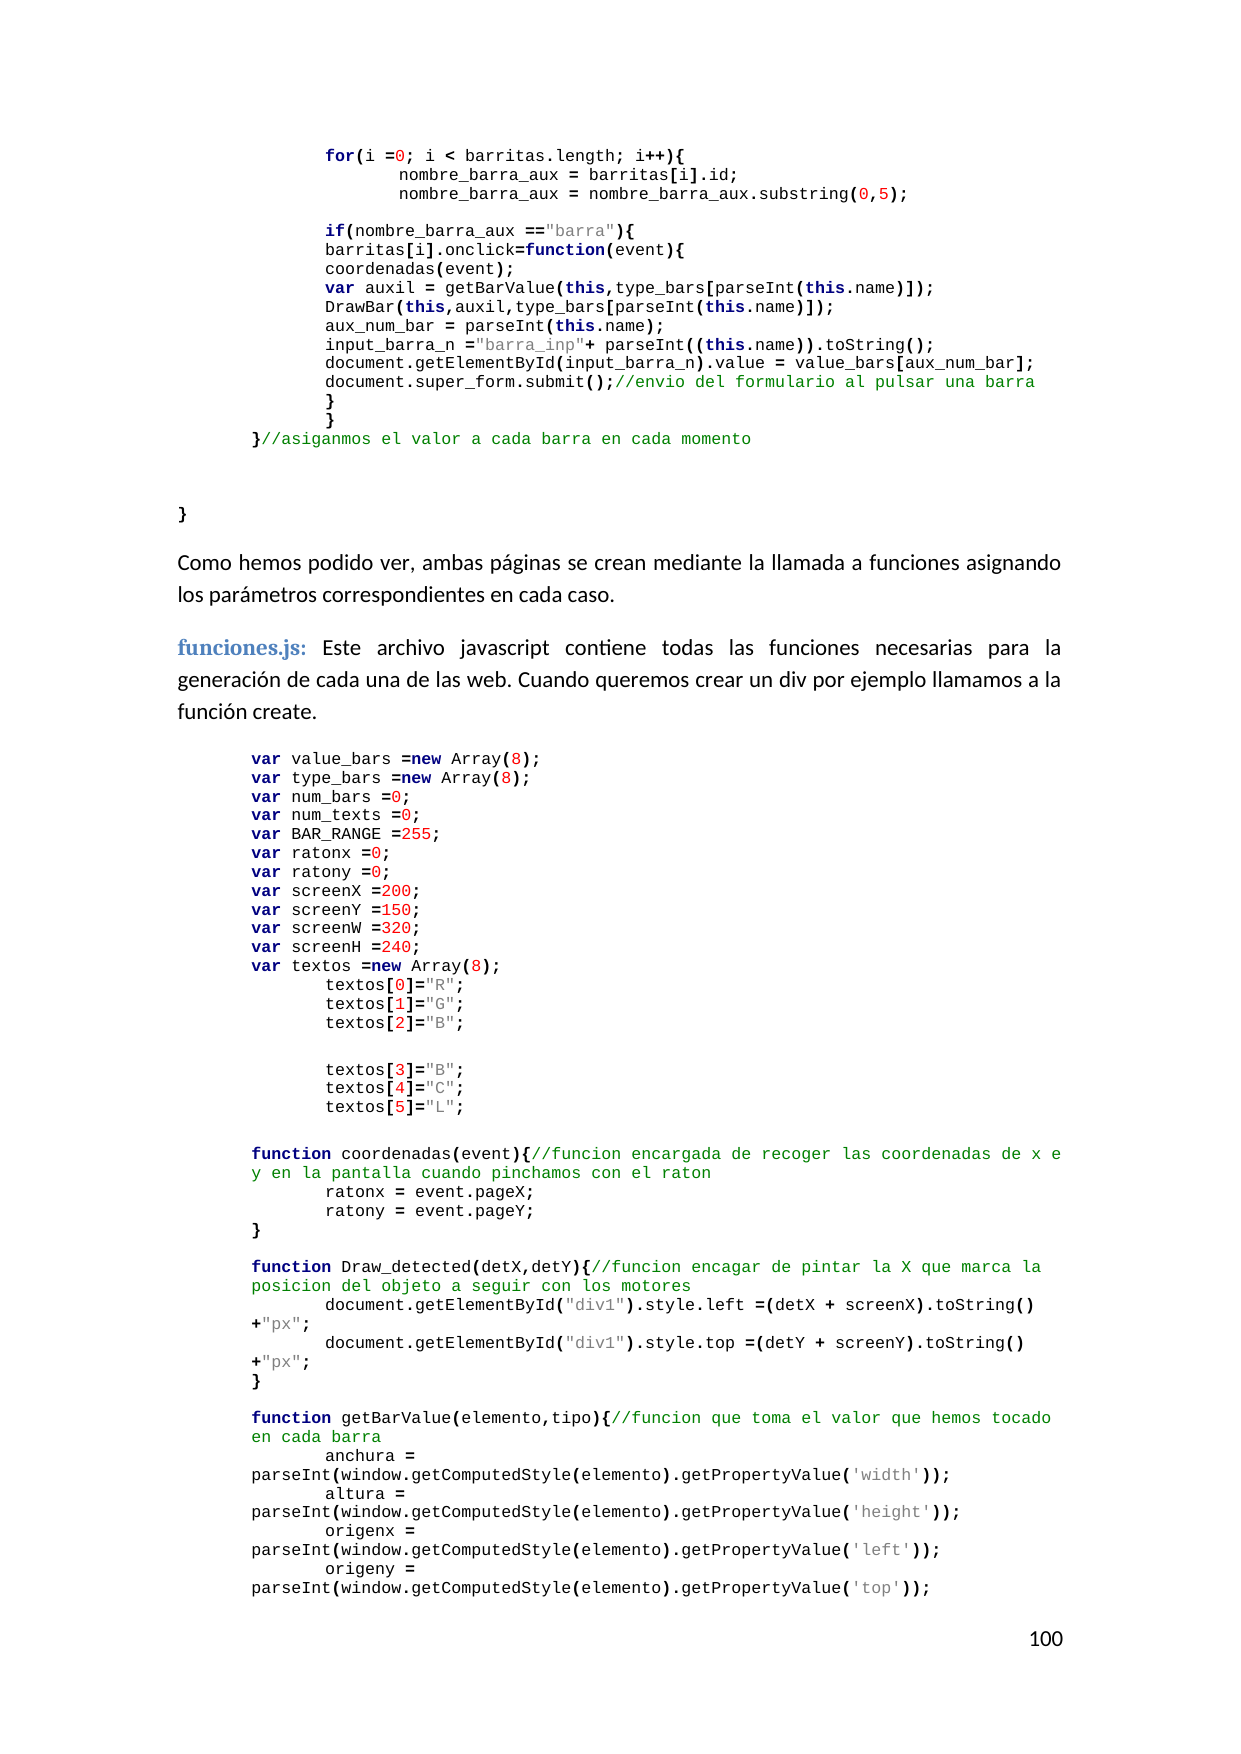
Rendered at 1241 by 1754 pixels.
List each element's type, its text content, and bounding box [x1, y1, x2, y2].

text DrawBar(this,auxil,type_bars[parseInt(this.name)]); [177, 298, 1063, 317]
text } [177, 393, 1063, 412]
text aux_num_bar = parseInt(this.name); [177, 317, 1063, 336]
text funciones.js: Este archivo javascript contiene todas las funciones necesarias para la generación de cada una de las web. Cuando queremos crear un div por ejemplo llamamos a la función create. [177, 633, 1063, 725]
text var type_bars =new Array(8); [251, 769, 1063, 788]
text var value_bars =new Array(8); [251, 750, 1063, 769]
text var num_bars =0; [251, 788, 1063, 807]
text for(i =0; i < barritas.length; i++){ [177, 148, 1063, 166]
text document.getElementById("div1").style.left =(detX + screenX).toString()+"px"; [251, 1297, 1063, 1334]
text coordenadas(event); [177, 261, 1063, 279]
text if(nombre_barra_aux =="barra"){ [177, 223, 1063, 242]
text var screenW =320; [251, 920, 1063, 939]
text var num_texts =0; [251, 807, 1063, 826]
text function coordenadas(event){//funcion encargada de recoger las coordenadas de x e y en la pantalla cuando pinchamos con el raton [251, 1146, 1063, 1183]
text textos[3]="B"; [251, 1061, 1063, 1080]
text textos[5]="L"; [251, 1099, 1063, 1118]
text altura = parseInt(window.getComputedStyle(elemento).getPropertyValue('height')); [251, 1485, 1063, 1523]
text } [177, 505, 1063, 524]
text var ratonx =0; [251, 845, 1063, 863]
text } [251, 1372, 1063, 1391]
text barritas[i].onclick=function(event){ [177, 242, 1063, 261]
text nombre_barra_aux = barritas[i].id; [177, 166, 1063, 185]
text origeny = parseInt(window.getComputedStyle(elemento).getPropertyValue('top')); [251, 1561, 1063, 1598]
text var auxil = getBarValue(this,type_bars[parseInt(this.name)]); [177, 279, 1063, 298]
text function getBarValue(elemento,tipo){//funcion que toma el valor que hemos tocado en cada barra [251, 1410, 1063, 1447]
text textos[2]="B"; [251, 1014, 1063, 1033]
text }//asiganmos el valor a cada barra en cada momento [177, 430, 1063, 449]
text } [177, 412, 1063, 430]
text var BAR_RANGE =255; [251, 826, 1063, 845]
text Como hemos podido ver, ambas páginas se crean mediante la llamada a funciones asignando los parámetros correspondientes en cada caso. [177, 548, 1063, 608]
text origenx = parseInt(window.getComputedStyle(elemento).getPropertyValue('left')); [251, 1523, 1063, 1561]
text var textos =new Array(8); [251, 958, 1063, 977]
text document.super_form.submit();//envio del formulario al pulsar una barra [177, 374, 1063, 393]
text var screenX =200; [251, 882, 1063, 901]
text var screenY =150; [251, 901, 1063, 920]
text anchura = parseInt(window.getComputedStyle(elemento).getPropertyValue('width')); [251, 1447, 1063, 1485]
text textos[0]="R"; [251, 977, 1063, 996]
text var ratony =0; [251, 863, 1063, 882]
text document.getElementById(input_barra_n).value = value_bars[aux_num_bar]; [177, 355, 1063, 374]
text var screenH =240; [251, 939, 1063, 958]
text function Draw_detected(detX,detY){//funcion encagar de pintar la X que marca la posicion del objeto a seguir con los motores [251, 1259, 1063, 1297]
text textos[1]="G"; [251, 996, 1063, 1014]
text nombre_barra_aux = nombre_barra_aux.substring(0,5); [177, 185, 1063, 204]
text input_barra_n ="barra_inp"+ parseInt((this.name)).toString(); [177, 336, 1063, 355]
text textos[4]="C"; [251, 1080, 1063, 1099]
text ratonx = event.pageX; [251, 1183, 1063, 1202]
text document.getElementById("div1").style.top =(detY + screenY).toString()+"px"; [251, 1334, 1063, 1372]
text } [251, 1221, 1063, 1240]
text ratony = event.pageY; [251, 1202, 1063, 1221]
